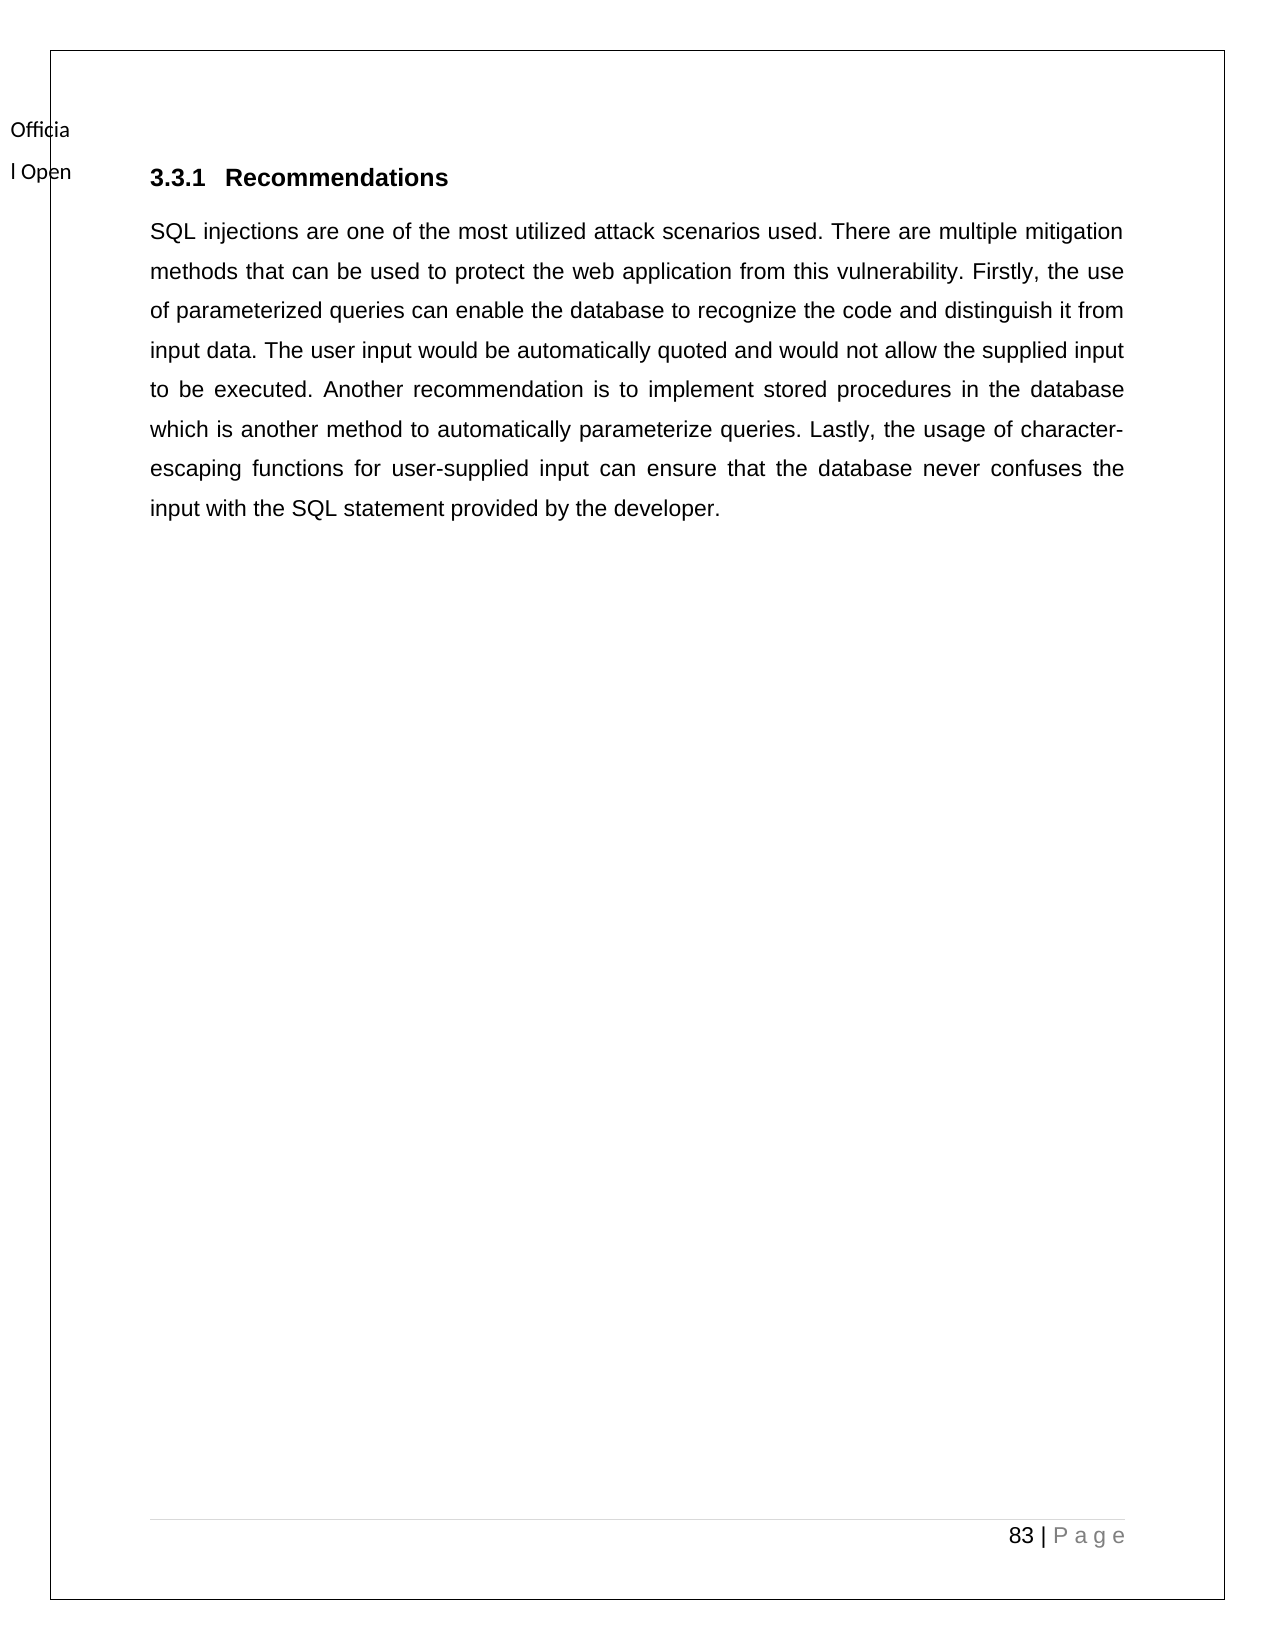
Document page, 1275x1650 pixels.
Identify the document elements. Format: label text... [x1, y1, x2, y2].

subtitle Recommendations [150, 162, 1125, 191]
text SQL injections are one of the most utilized attack scenarios used. There are multiple mitigation methods that can be used to protect the web application from this vulnerability. Firstly, the use of parameterized queries can enable the database to recognize the code and distinguish it from input data. The user input would be automatically quoted and would not allow the supplied input to be executed. Another recommendation is to implement stored procedures in the database which is another method to automatically parameterize queries. Lastly, the usage of character-escaping functions for user-supplied input can ensure that the database never confuses the input with the SQL statement provided by the developer. [150, 218, 1125, 521]
